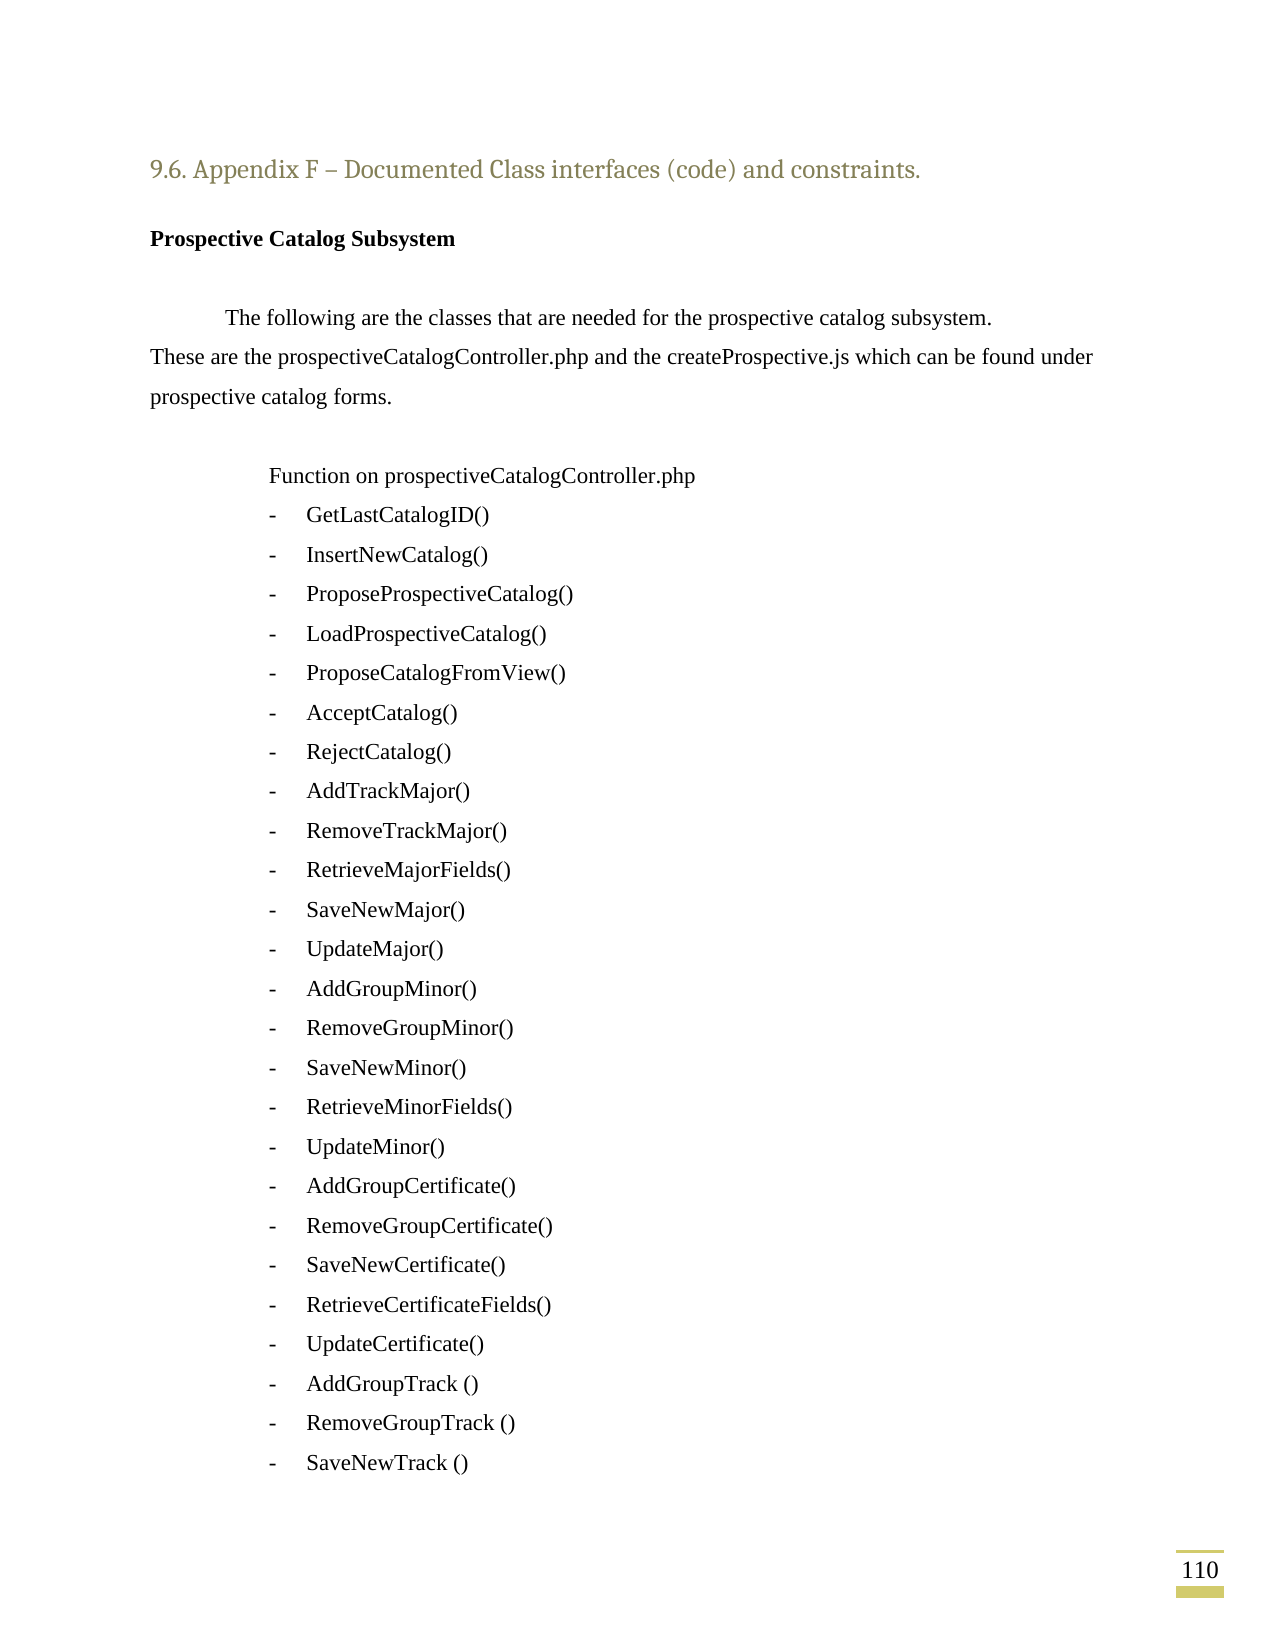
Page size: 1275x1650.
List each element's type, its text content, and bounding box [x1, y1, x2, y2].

list GetLastCatalogID() [269, 501, 1125, 527]
list RetrieveMajorFields() [269, 856, 1125, 883]
list AcceptCatalog() [269, 698, 1125, 725]
list RetrieveMinorFields() [269, 1093, 1125, 1120]
list RemoveGroupMinor() [269, 1014, 1125, 1041]
list AddGroupTrack () [269, 1370, 1125, 1396]
list SaveNewMinor() [269, 1054, 1125, 1080]
list SaveNewMajor() [269, 896, 1125, 922]
list RemoveGroupCertificate() [269, 1212, 1125, 1238]
list ProposeProspectiveCatalog() [269, 580, 1125, 606]
list AddGroupMinor() [269, 975, 1125, 1001]
text These are the prospectiveCatalogController.php and the createProspective.js which can be found under prospective catalog forms. [150, 343, 1125, 409]
list RemoveGroupTrack () [269, 1409, 1125, 1436]
list InsertNewCatalog() [269, 541, 1125, 567]
list UpdateCertificate() [269, 1330, 1125, 1357]
list AddTrackMajor() [269, 777, 1125, 804]
subtitle 9.6. Appendix F – Documented Class interfaces (code) and constraints. [150, 154, 1125, 185]
list SaveNewTrack () [269, 1449, 1125, 1475]
list RejectCatalog() [269, 738, 1125, 764]
list RemoveTrackMajor() [269, 817, 1125, 843]
list LoadProspectiveCatalog() [269, 619, 1125, 646]
list UpdateMinor() [269, 1133, 1125, 1159]
text Function on prospectiveCatalogController.php [269, 462, 1125, 488]
text The following are the classes that are needed for the prospective catalog subsystem. [150, 304, 1125, 330]
text Prospective Catalog Subsystem [150, 225, 1125, 251]
list UpdateMajor() [269, 935, 1125, 962]
list RetrieveCertificateFields() [269, 1291, 1125, 1317]
list AddGroupCertificate() [269, 1172, 1125, 1199]
list ProposeCatalogFromView() [269, 659, 1125, 685]
list SaveNewCertificate() [269, 1251, 1125, 1278]
